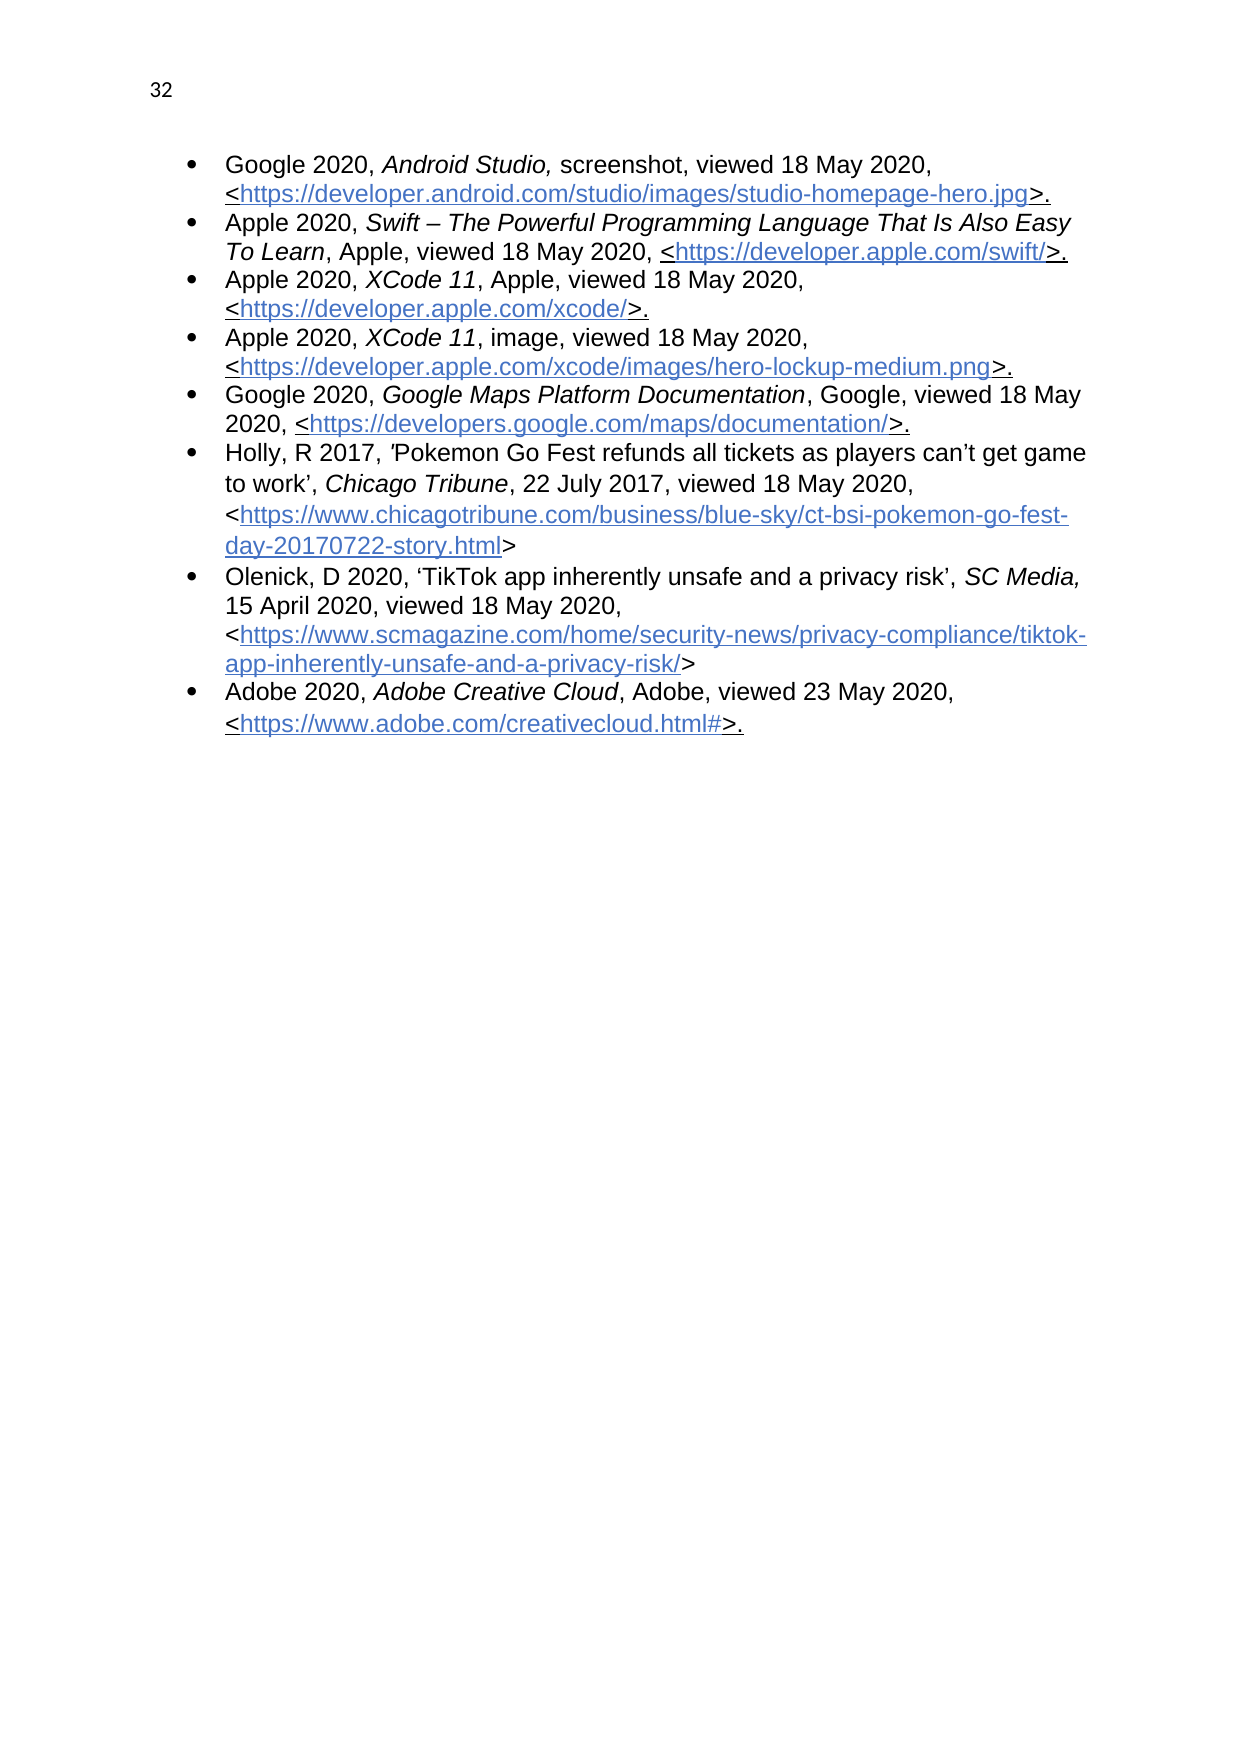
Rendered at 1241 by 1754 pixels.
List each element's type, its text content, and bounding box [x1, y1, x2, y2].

list Apple 2020, XCode 11, Apple, viewed 18 May 2020, <https://developer.apple.com/xcode/>. [187, 265, 1090, 323]
list Holly, R 2017, 'Pokemon Go Fest refunds all tickets as players can’t get game to work’, Chicago Tribune, 22 July 2017, viewed 18 May 2020, <https://www.chicagotribune.com/business/blue-sky/ct-bsi-pokemon-go-fest-day-20170722-story.html> [187, 438, 1090, 560]
list Olenick, D 2020, ‘TikTok app inherently unsafe and a privacy risk’, SC Media, 15 April 2020, viewed 18 May 2020, <https://www.scmagazine.com/home/security-news/privacy-compliance/tiktok-app-inherently-unsafe-and-a-privacy-risk/> [187, 562, 1090, 677]
list Adobe 2020, Adobe Creative Cloud, Adobe, viewed 23 May 2020, <https://www.adobe.com/creativecloud.html#>. [187, 677, 1090, 737]
list Google 2020, Android Studio, screenshot, viewed 18 May 2020, <https://developer.android.com/studio/images/studio-homepage-hero.jpg>. [187, 150, 1090, 208]
list Apple 2020, XCode 11, image, viewed 18 May 2020, <https://developer.apple.com/xcode/images/hero-lockup-medium.png>. [187, 323, 1090, 380]
list Google 2020, Google Maps Platform Documentation, Google, viewed 18 May 2020, <https://developers.google.com/maps/documentation/>. [187, 380, 1090, 438]
list Apple 2020, Swift – The Powerful Programming Language That Is Also Easy To Learn, Apple, viewed 18 May 2020, <https://developer.apple.com/swift/>. [187, 208, 1090, 265]
